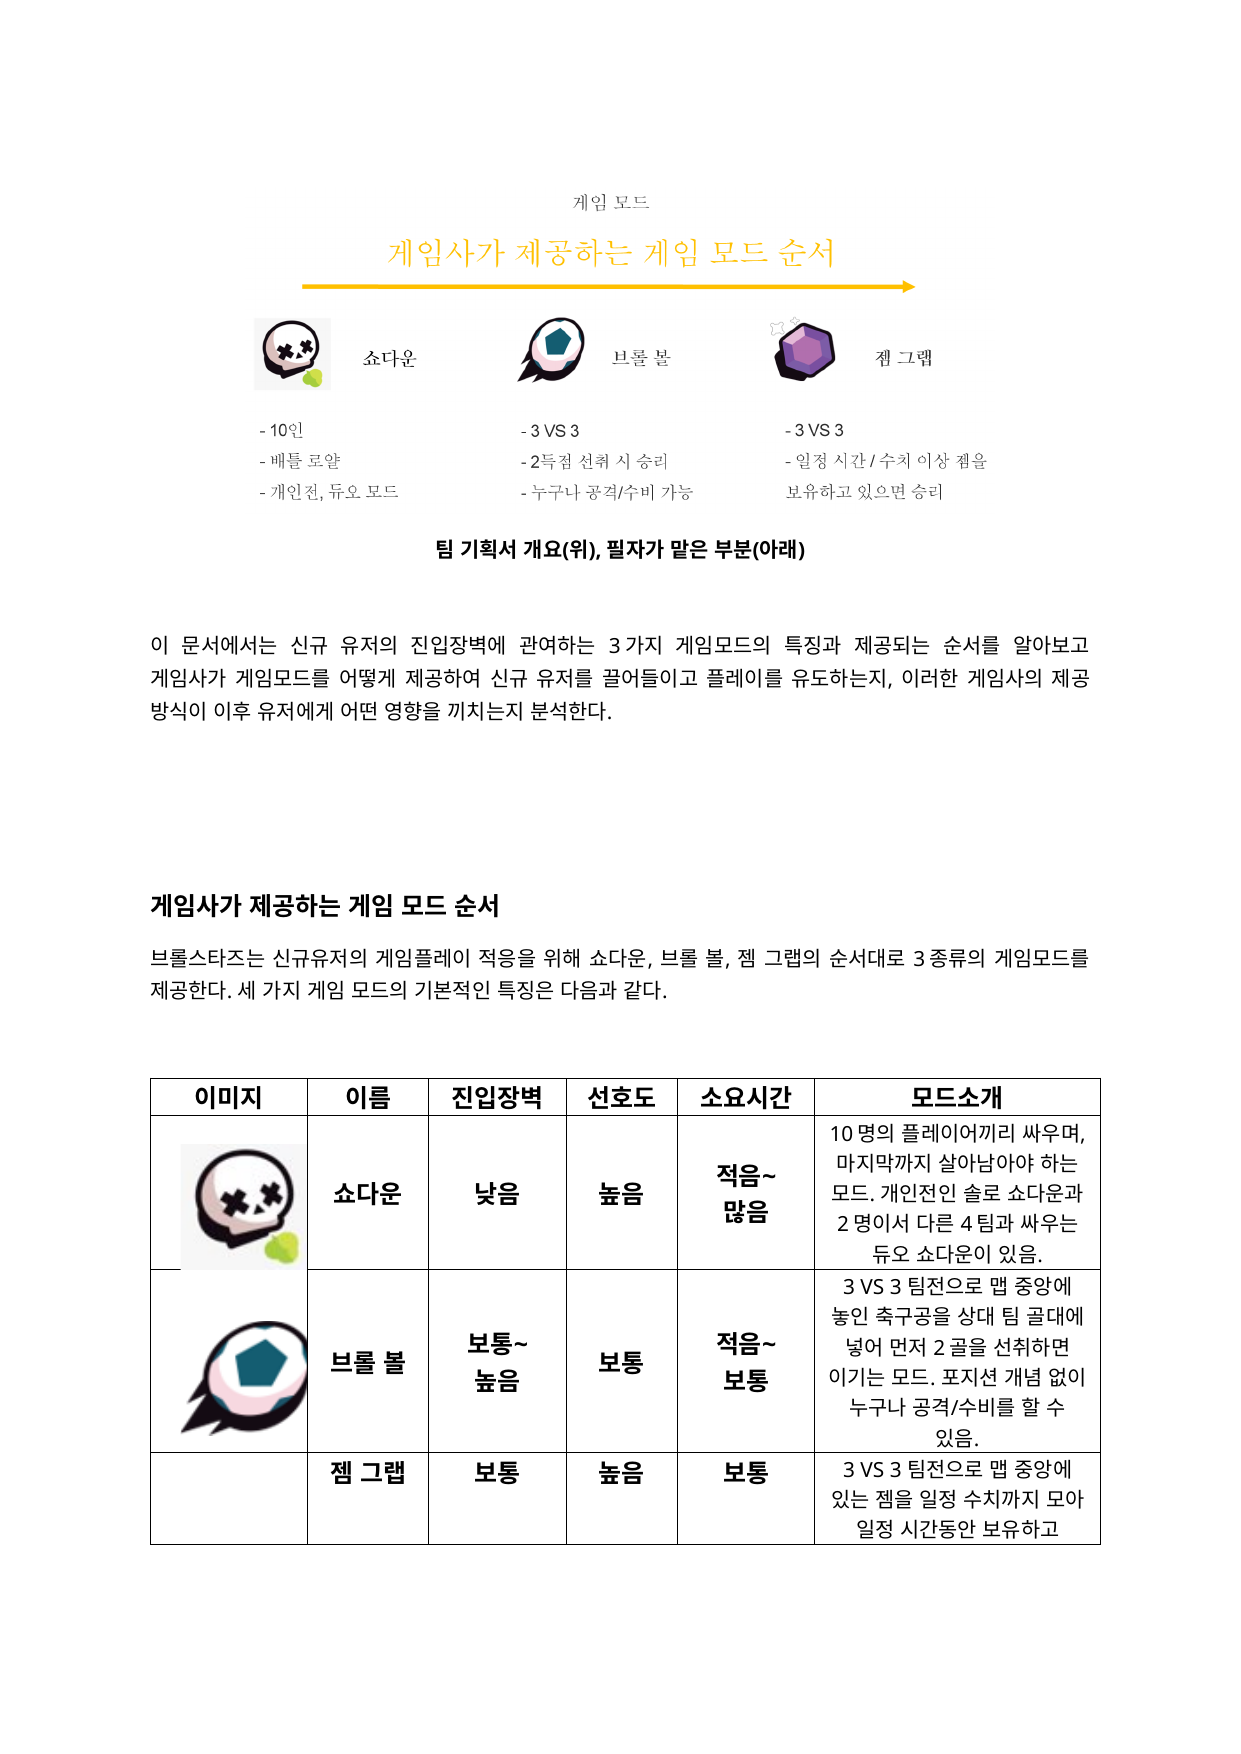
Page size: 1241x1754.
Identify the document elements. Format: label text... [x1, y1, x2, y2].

table_header 소요시간 [678, 1079, 814, 1115]
table_cell 브롤 볼 [308, 1270, 428, 1452]
table_cell 적음~ 보통 [678, 1270, 814, 1452]
text 게임사가 제공하는 게임 모드 순서 [150, 886, 1090, 922]
table_cell 적음~ 많음 [678, 1116, 814, 1269]
table_header 진입장벽 [429, 1079, 566, 1115]
table_cell 보통~ 높음 [429, 1270, 566, 1452]
table_header 모드소개 [815, 1079, 1100, 1115]
table_cell 낮음 [429, 1116, 566, 1269]
table_header 이미지 [151, 1079, 307, 1115]
table_cell 3 VS 3 팀전으로 맵 중앙에 놓인 축구공을 상대 팀 골대에 넣어 먼저 2골을 선취하면 이기는 모드. 포지션 개념 없이 누구나 공격/수비를 할 수 있음. [815, 1270, 1100, 1452]
table_cell 쇼다운 [308, 1116, 428, 1269]
table_cell 보통 [678, 1453, 814, 1544]
table_header 이름 [308, 1079, 428, 1115]
table_cell [151, 1453, 307, 1544]
table_cell [151, 1116, 307, 1269]
table_cell 젬 그랩 [308, 1453, 428, 1544]
table_header 선호도 [567, 1079, 677, 1115]
table_cell [151, 1270, 307, 1452]
text 팀 기획서 개요(위), 필자가 맡은 부분(아래) [150, 533, 1090, 563]
table_cell 보통 [429, 1453, 566, 1544]
text 이 문서에서는 신규 유저의 진입장벽에 관여하는 3가지 게임모드의 특징과 제공되는 순서를 알아보고 게임사가 게임모드를 어떻게 제공하여 신규 유저를 끌어들이고 플레이를 유도하는지, 이러한 게임사의 제공 방식이 이후 유저에게 어떤 영향을 끼치는지 분석한다. [150, 629, 1090, 725]
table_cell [815, 1453, 1100, 1544]
text 브롤스타즈는 신규유저의 게임플레이 적응을 위해 쇼다운, 브롤 볼, 젬 그랩의 순서대로 3종류의 게임모드를 제공한다. 세 가지 게임 모드의 기본적인 특징은 다음과 같다. [150, 942, 1090, 1005]
table_cell 보통 [567, 1270, 677, 1452]
table_cell 높음 [567, 1453, 677, 1544]
table_cell 10명의 플레이어끼리 싸우며, 마지막까지 살아남아야 하는 모드. 개인전인 솔로 쇼다운과 2명이서 다른 4팀과 싸우는 듀오 쇼다운이 있음. [815, 1116, 1100, 1269]
table_cell 높음 [567, 1116, 677, 1269]
